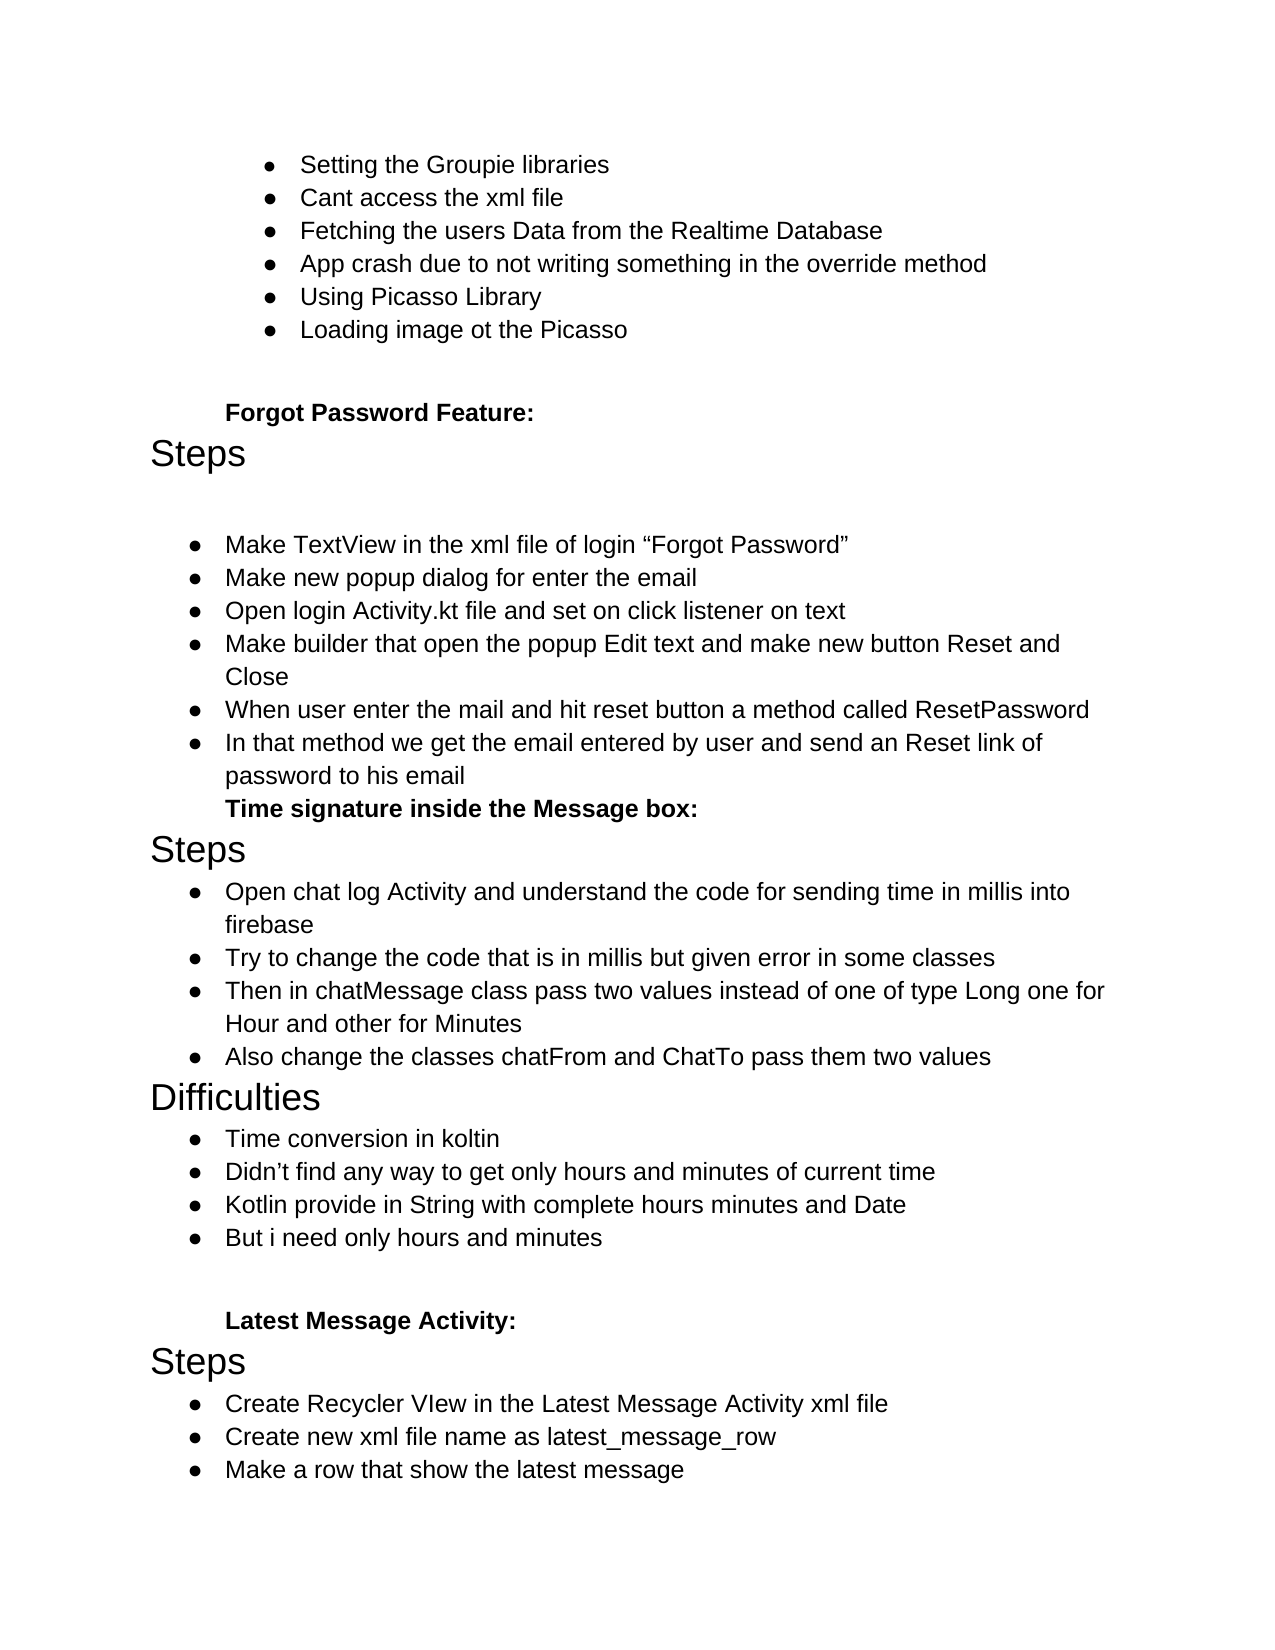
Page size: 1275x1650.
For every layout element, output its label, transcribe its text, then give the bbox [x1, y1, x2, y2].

text Time signature inside the Message box: [225, 794, 1125, 823]
text Difficulties [150, 1075, 1125, 1118]
list Open chat log Activity and understand the code for sending time in millis into firebase [187, 877, 1125, 938]
list Open login Activity.kt file and set on click listener on text [187, 596, 1125, 625]
text Forgot Password Feature: [225, 398, 1125, 426]
list Loading image ot the Picasso [262, 315, 1125, 344]
list Make builder that open the popup Edit text and make new button Reset and Close [187, 629, 1125, 691]
text Steps [150, 827, 1125, 870]
list Make new popup dialog for enter the email [187, 563, 1125, 592]
list Cant access the xml file [262, 183, 1125, 212]
text Steps [150, 431, 1125, 474]
list Kotlin provide in String with complete hours minutes and Date [187, 1190, 1125, 1219]
list Make TextView in the xml file of login “Forgot Password” [187, 530, 1125, 559]
list Create new xml file name as latest_message_row [187, 1422, 1125, 1450]
list But i need only hours and minutes [187, 1223, 1125, 1252]
list Make a row that show the latest message [187, 1455, 1125, 1483]
list Also change the classes chatFrom and ChatTo pass them two values [187, 1042, 1125, 1071]
list Didn’t find any way to get only hours and minutes of current time [187, 1157, 1125, 1186]
list Time conversion in koltin [187, 1124, 1125, 1153]
list Using Picasso Library [262, 282, 1125, 311]
text Steps [150, 1339, 1125, 1382]
list Then in chatMessage class pass two values instead of one of type Long one for Hour and other for Minutes [187, 976, 1125, 1037]
list Try to change the code that is in millis but given error in some classes [187, 943, 1125, 971]
list Create Recycler VIew in the Latest Message Activity xml file [187, 1389, 1125, 1417]
text Latest Message Activity: [225, 1306, 1125, 1335]
list Fetching the users Data from the Realtime Database [262, 216, 1125, 245]
list When user enter the mail and hit reset button a method called ResetPassword [187, 695, 1125, 724]
list App crash due to not writing something in the override method [262, 249, 1125, 278]
list In that method we get the email entered by user and send an Reset link of password to his email [187, 728, 1125, 790]
list Setting the Groupie libraries [262, 150, 1125, 179]
